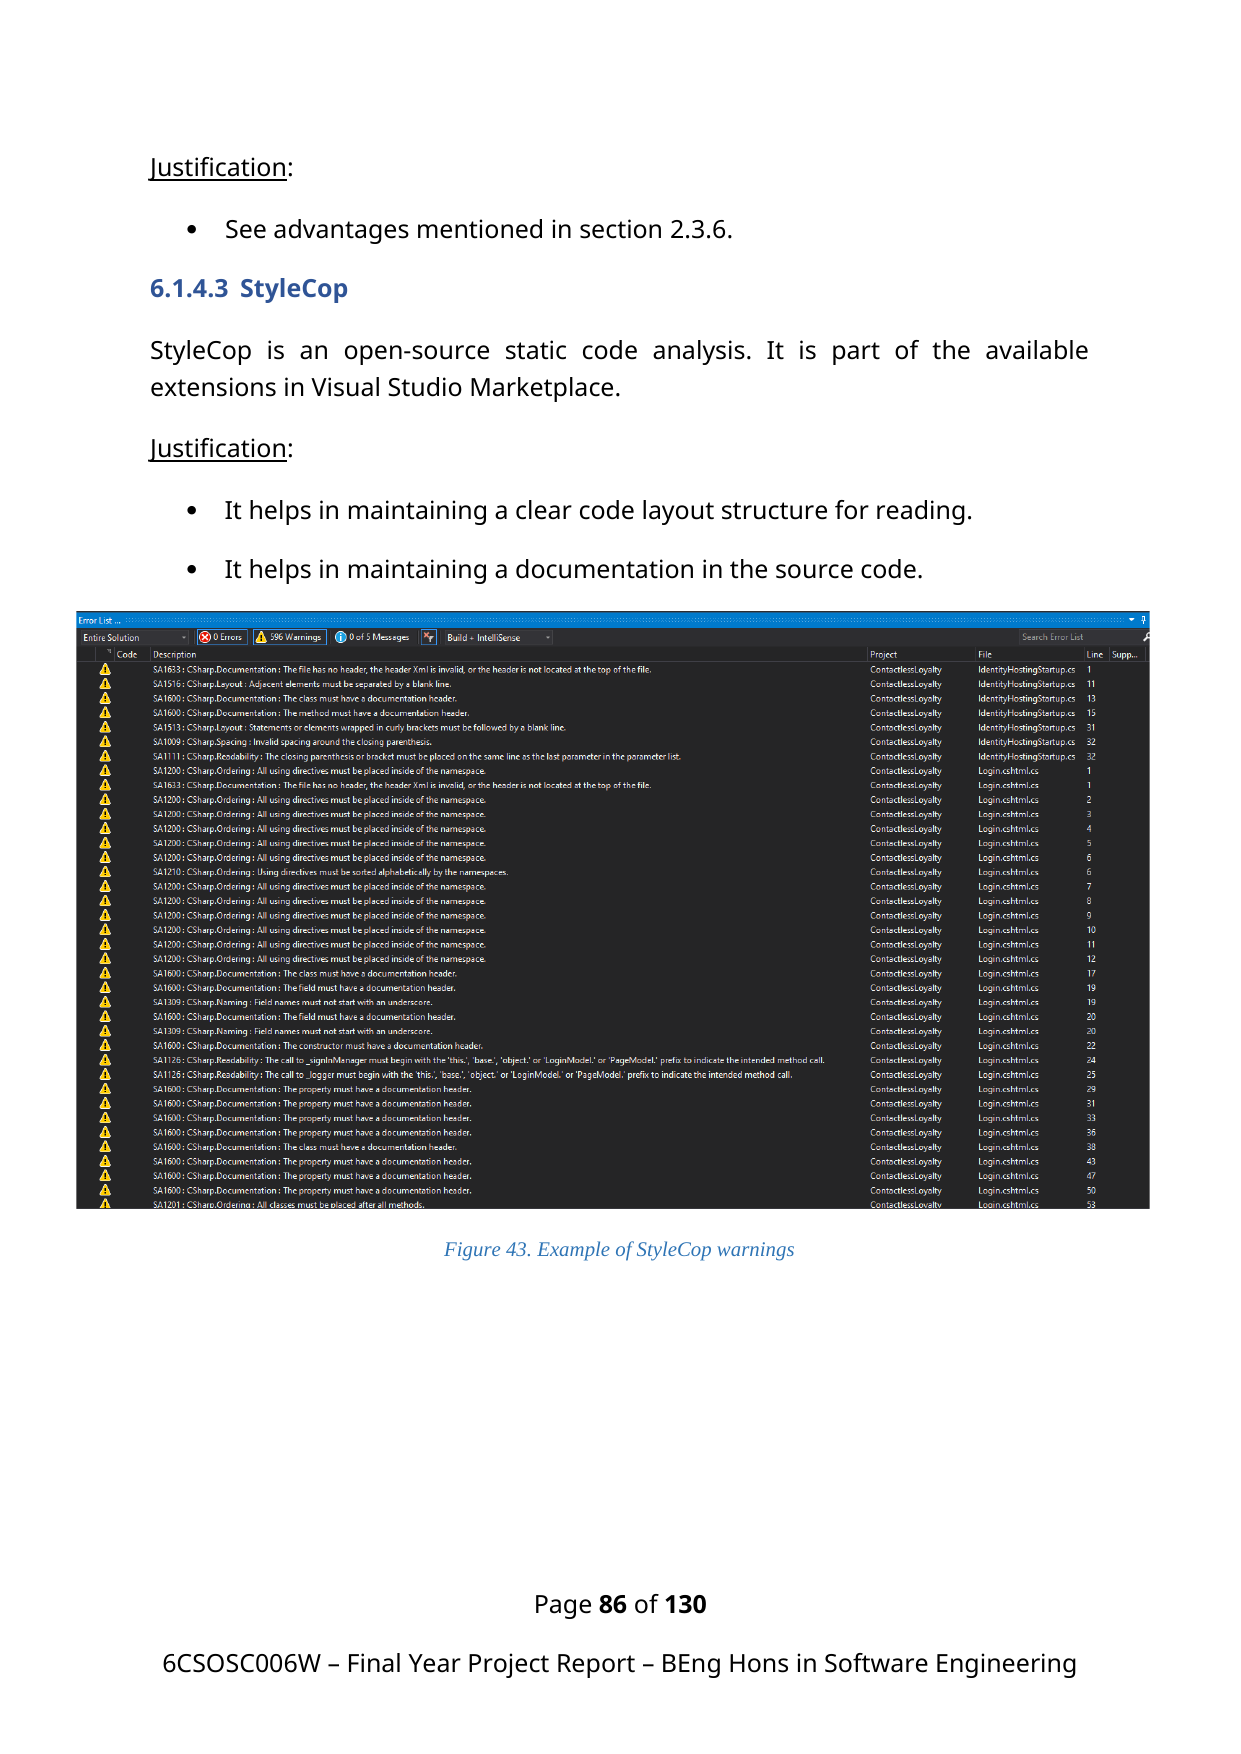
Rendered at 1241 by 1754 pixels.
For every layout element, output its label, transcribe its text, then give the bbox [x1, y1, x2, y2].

text Figure 43. Example of StyleCop warnings [150, 1237, 1090, 1261]
subtitle StyleCop [150, 271, 1090, 305]
list It helps in maintaining a documentation in the source code. [187, 552, 1090, 586]
list It helps in maintaining a clear code layout structure for reading. [187, 493, 1090, 527]
text Justification: [150, 431, 1090, 465]
text StyleCop is an open-source static code analysis. It is part of the available extensions in Visual Studio Marketplace. [150, 333, 1090, 403]
text Justification: [150, 150, 1090, 184]
picture [76, 611, 1150, 1209]
list See advantages mentioned in section 2.3.6. [187, 212, 1090, 246]
